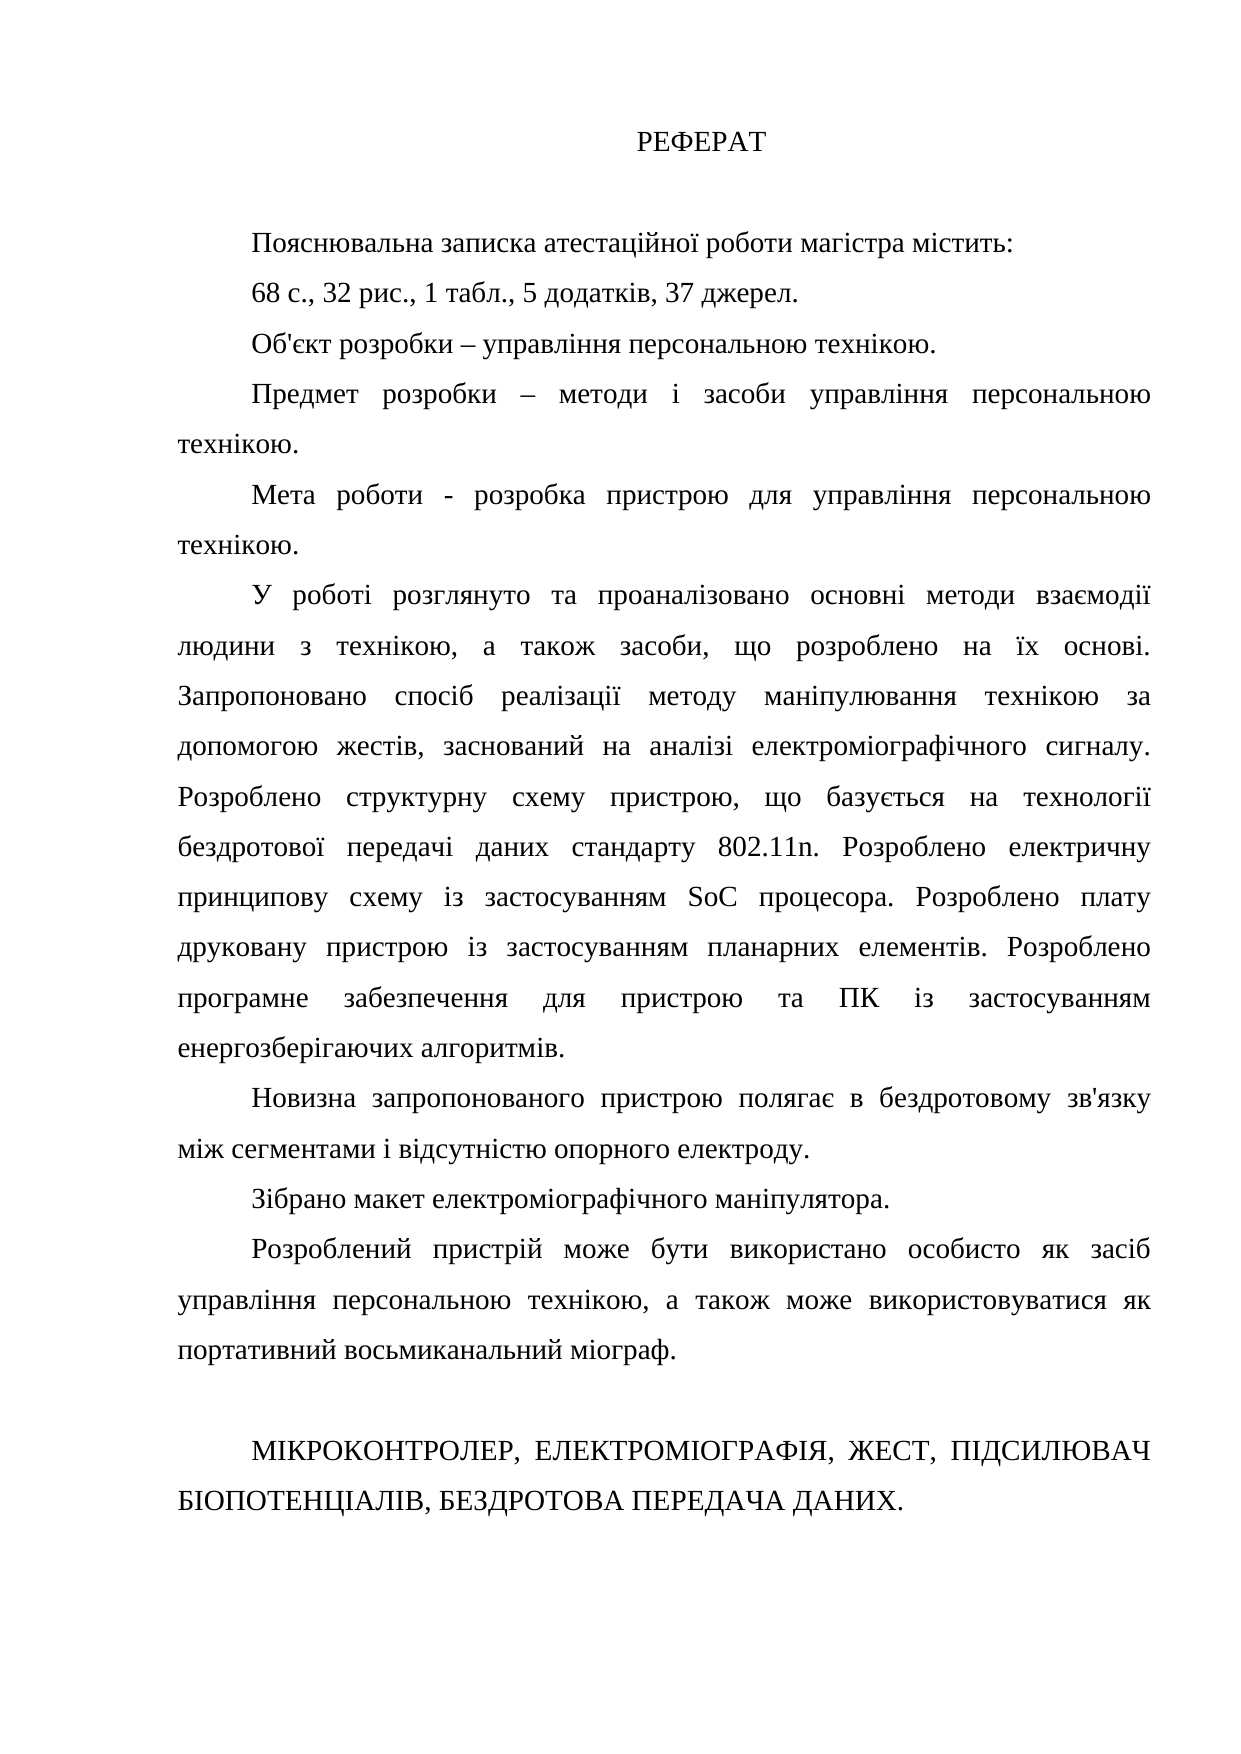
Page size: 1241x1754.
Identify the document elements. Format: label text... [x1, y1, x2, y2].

text МІКРОКОНТРОЛЕР, ЕЛЕКТРОМІОГРАФІЯ, ЖЕСТ, ПІДСИЛЮВАЧ БІОПОТЕНЦІАЛІВ, БЕЗДРОТОВА ПЕРЕДАЧА ДАНИХ. [177, 1433, 1152, 1517]
text Мета роботи - розробка пристрою для управління персональною технікою. [177, 477, 1152, 561]
text РЕФЕРАТ [177, 124, 1152, 158]
text У роботі розглянуто та проаналізовано основні методи взаємодії людини з технікою, а також засоби, що розроблено на їх основі. Запропоновано спосіб реалізації методу маніпулювання технікою за допомогою жестів, заснований на аналізі електроміографічного сигналу. Розроблено структурну схему пристрою, що базується на технології бездротової передачі даних стандарту 802.11n. Розроблено електричну принципову схему із застосуванням SoC процесора. Розроблено плату друковану пристрою із застосуванням планарних елементів. Розроблено програмне забезпечення для пристрою та ПК із застосуванням енергозберігаючих алгоритмів. [177, 577, 1152, 1064]
text Пояснювальна записка атестаційної роботи магістра містить: 68 с., 32 рис., 1 табл., 5 додатків, 37 джерел. [177, 225, 1152, 309]
text Розроблений пристрій може бути використано особисто як засіб управління персональною технікою, а також може використовуватися як портативний восьмиканальний міограф. [177, 1231, 1152, 1366]
text Предмет розробки – методи і засоби управління персональною технікою. [177, 376, 1152, 460]
text Об'єкт розробки – управління персональною технікою. [177, 326, 1152, 359]
text Новизна запропонованого пристрою полягає в бездротовому зв'язку між сегментами і відсутністю опорного електроду. [177, 1081, 1152, 1164]
text Зібрано макет електроміографічного маніпулятора. [177, 1181, 1152, 1215]
